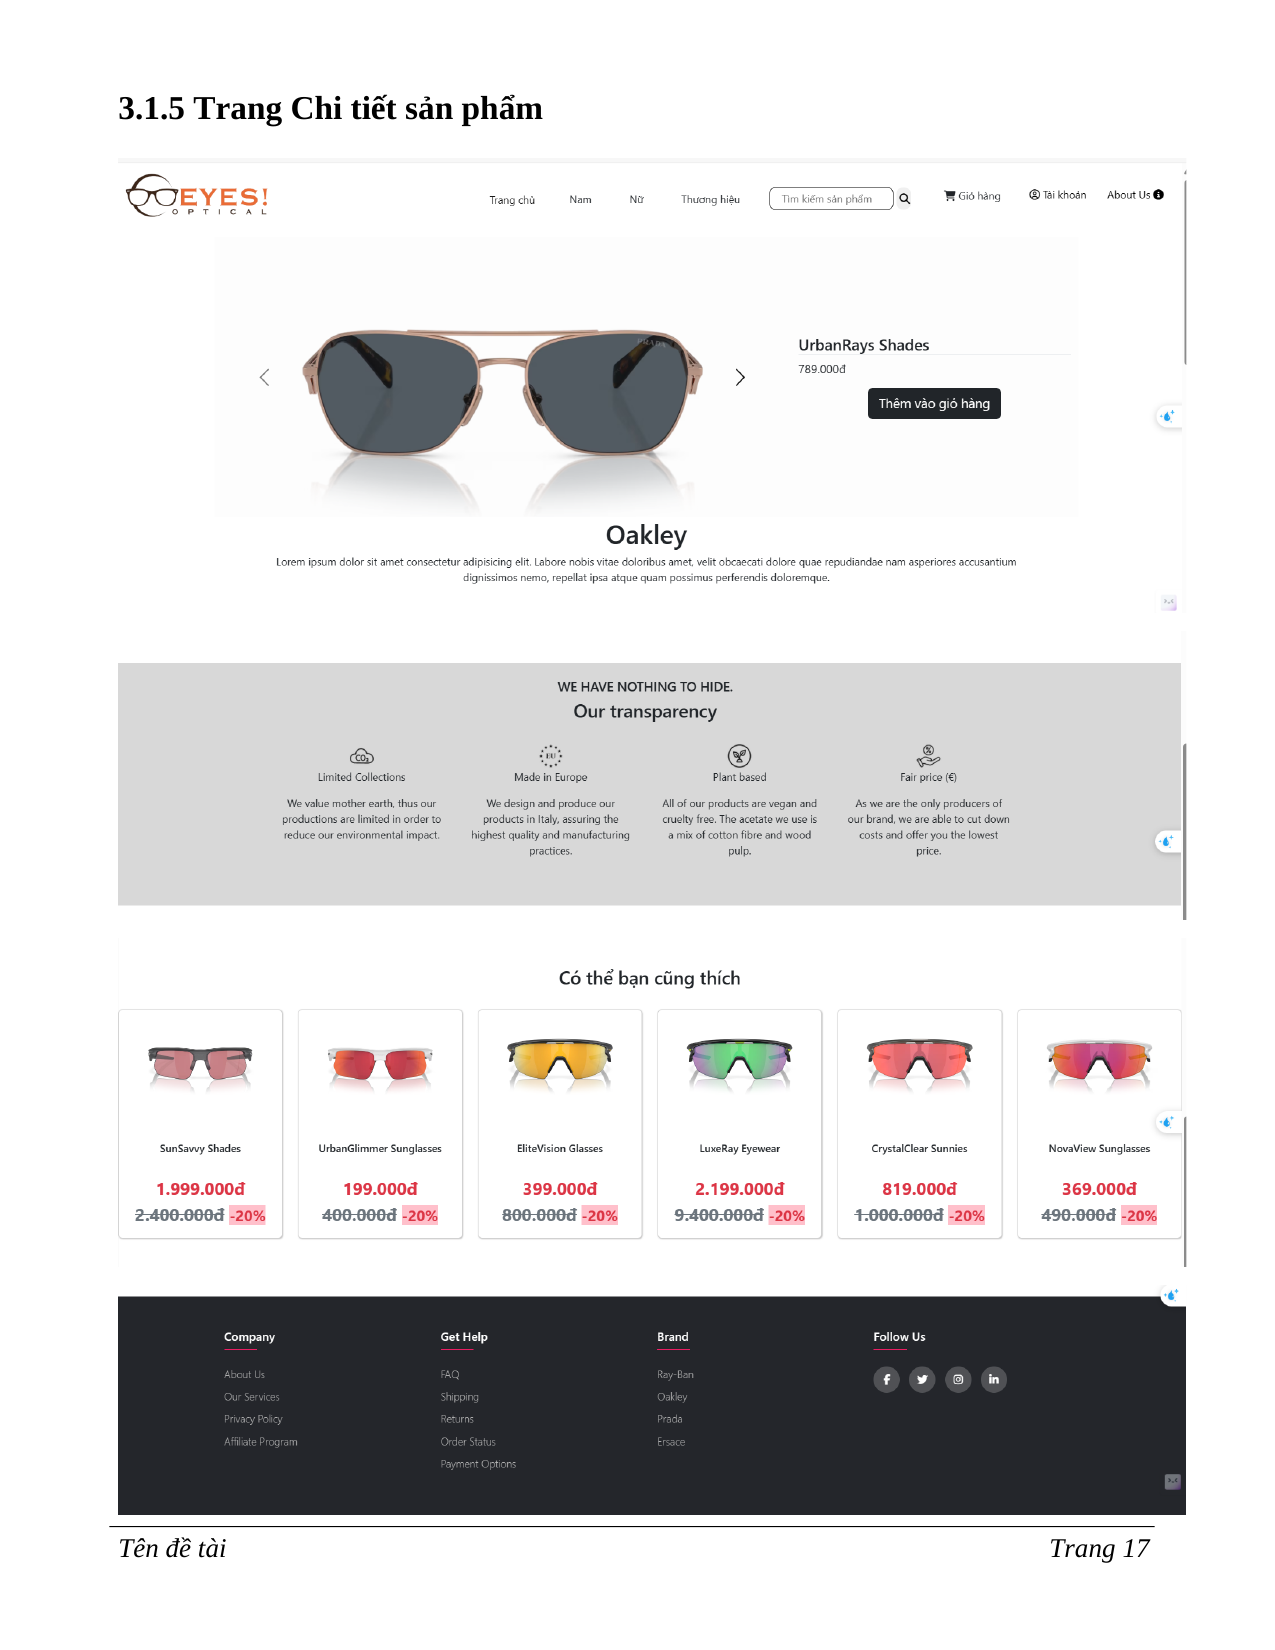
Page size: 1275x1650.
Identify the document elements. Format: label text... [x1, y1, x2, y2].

picture [118, 631, 1187, 920]
picture [118, 158, 1187, 613]
picture [118, 938, 1187, 1267]
picture [118, 1285, 1187, 1518]
subtitle Trang Chi tiết sản phẩm [118, 89, 1186, 127]
